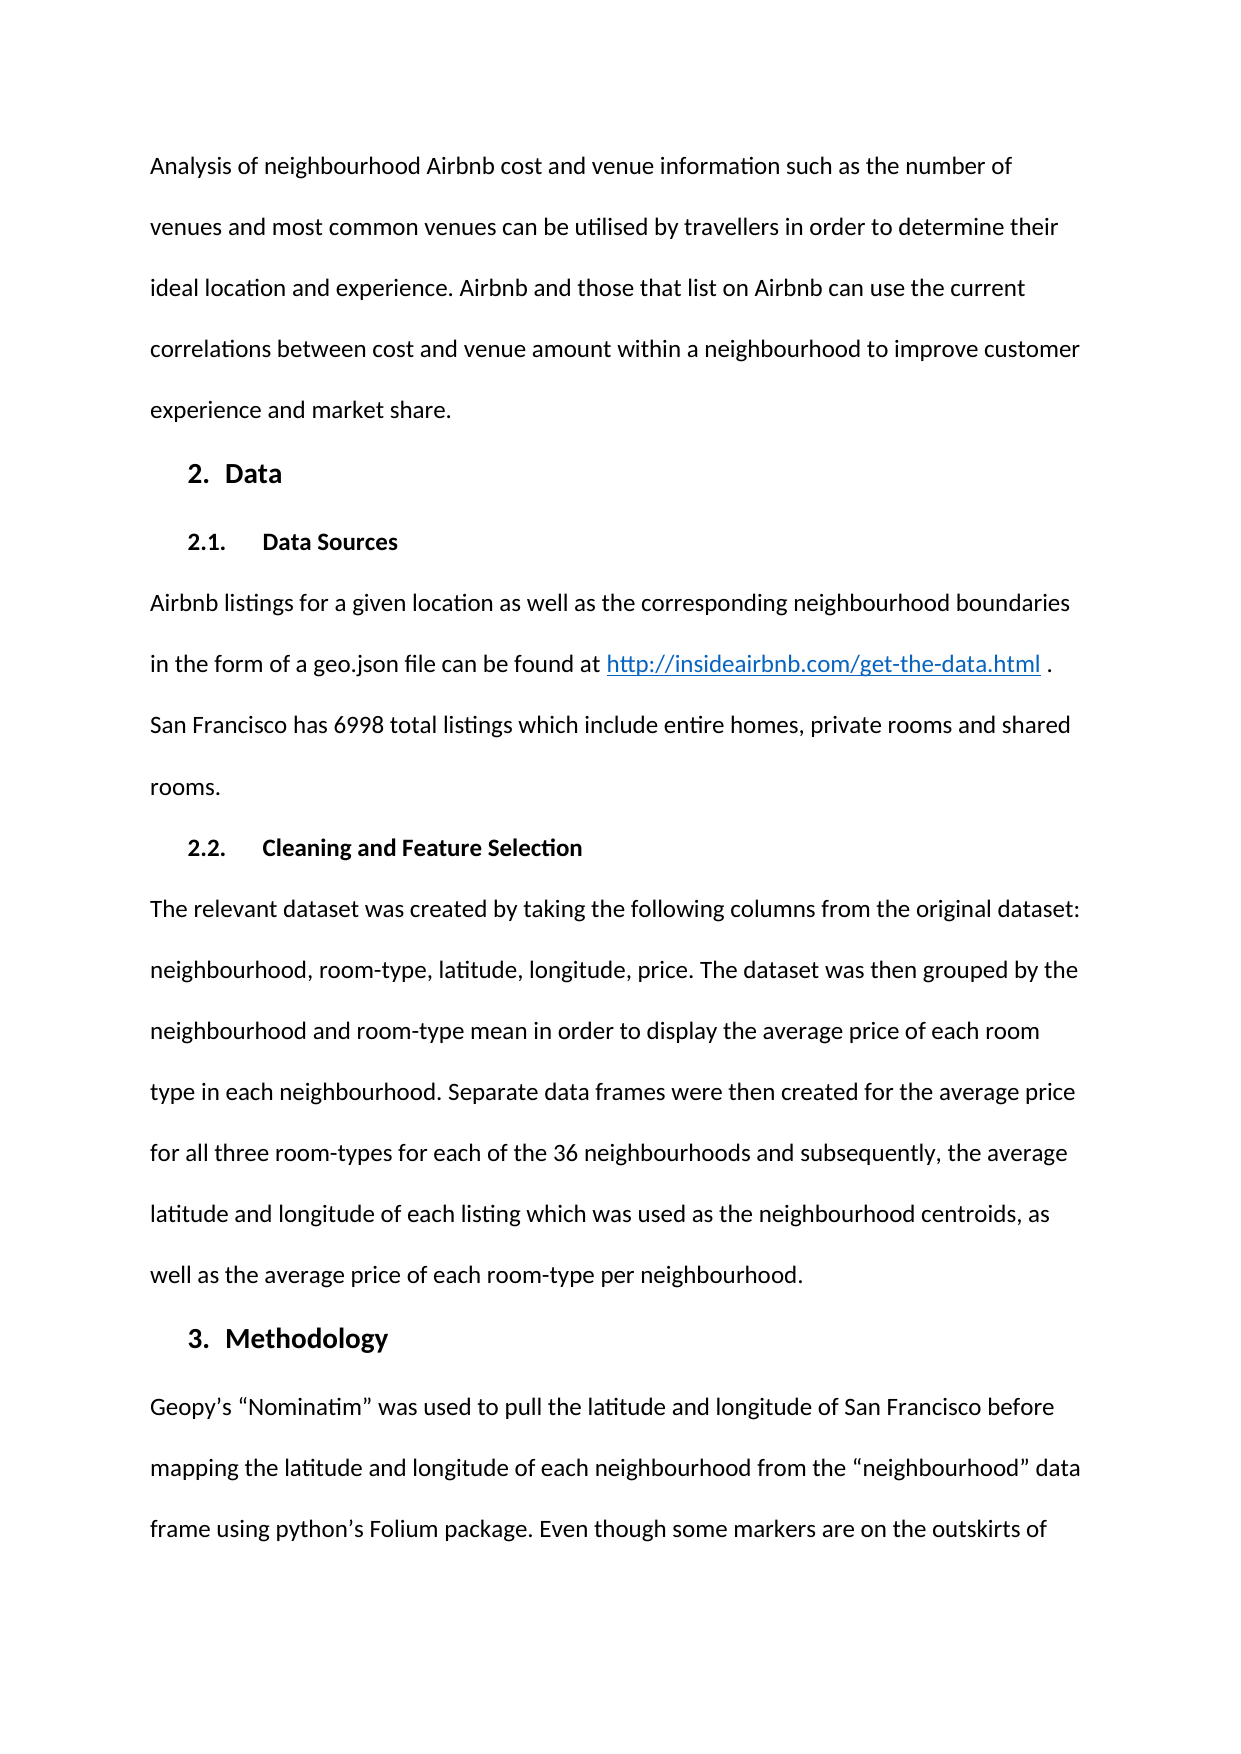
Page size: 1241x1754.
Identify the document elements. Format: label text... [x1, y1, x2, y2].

text The relevant dataset was created by taking the following columns from the original dataset: neighbourhood, room-type, latitude, longitude, price. The dataset was then grouped by the neighbourhood and room-type mean in order to display the average price of each room type in each neighbourhood. Separate data frames were then created for the average price for all three room-types for each of the 36 neighbourhoods and subsequently, the average latitude and longitude of each listing which was used as the neighbourhood centroids, as well as the average price of each room-type per neighbourhood. [150, 893, 1090, 1289]
list Data Sources [187, 526, 1090, 557]
text San Francisco has 6998 total listings which include entire homes, private rooms and shared rooms. [150, 709, 1090, 801]
text Airbnb listings for a given location as well as the corresponding neighbourhood boundaries in the form of a geo.json file can be found at http://insideairbnb.com/get-the-data.html . [150, 587, 1090, 679]
list Data [187, 455, 1090, 491]
text Analysis of neighbourhood Airbnb cost and venue information such as the number of venues and most common venues can be utilised by travellers in order to determine their ideal location and experience. Airbnb and those that list on Airbnb can use the current correlations between cost and venue amount within a neighbourhood to improve customer experience and market share. [150, 150, 1090, 425]
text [150, 1391, 1090, 1544]
list Methodology [187, 1320, 1090, 1356]
list Cleaning and Feature Selection [187, 832, 1090, 862]
